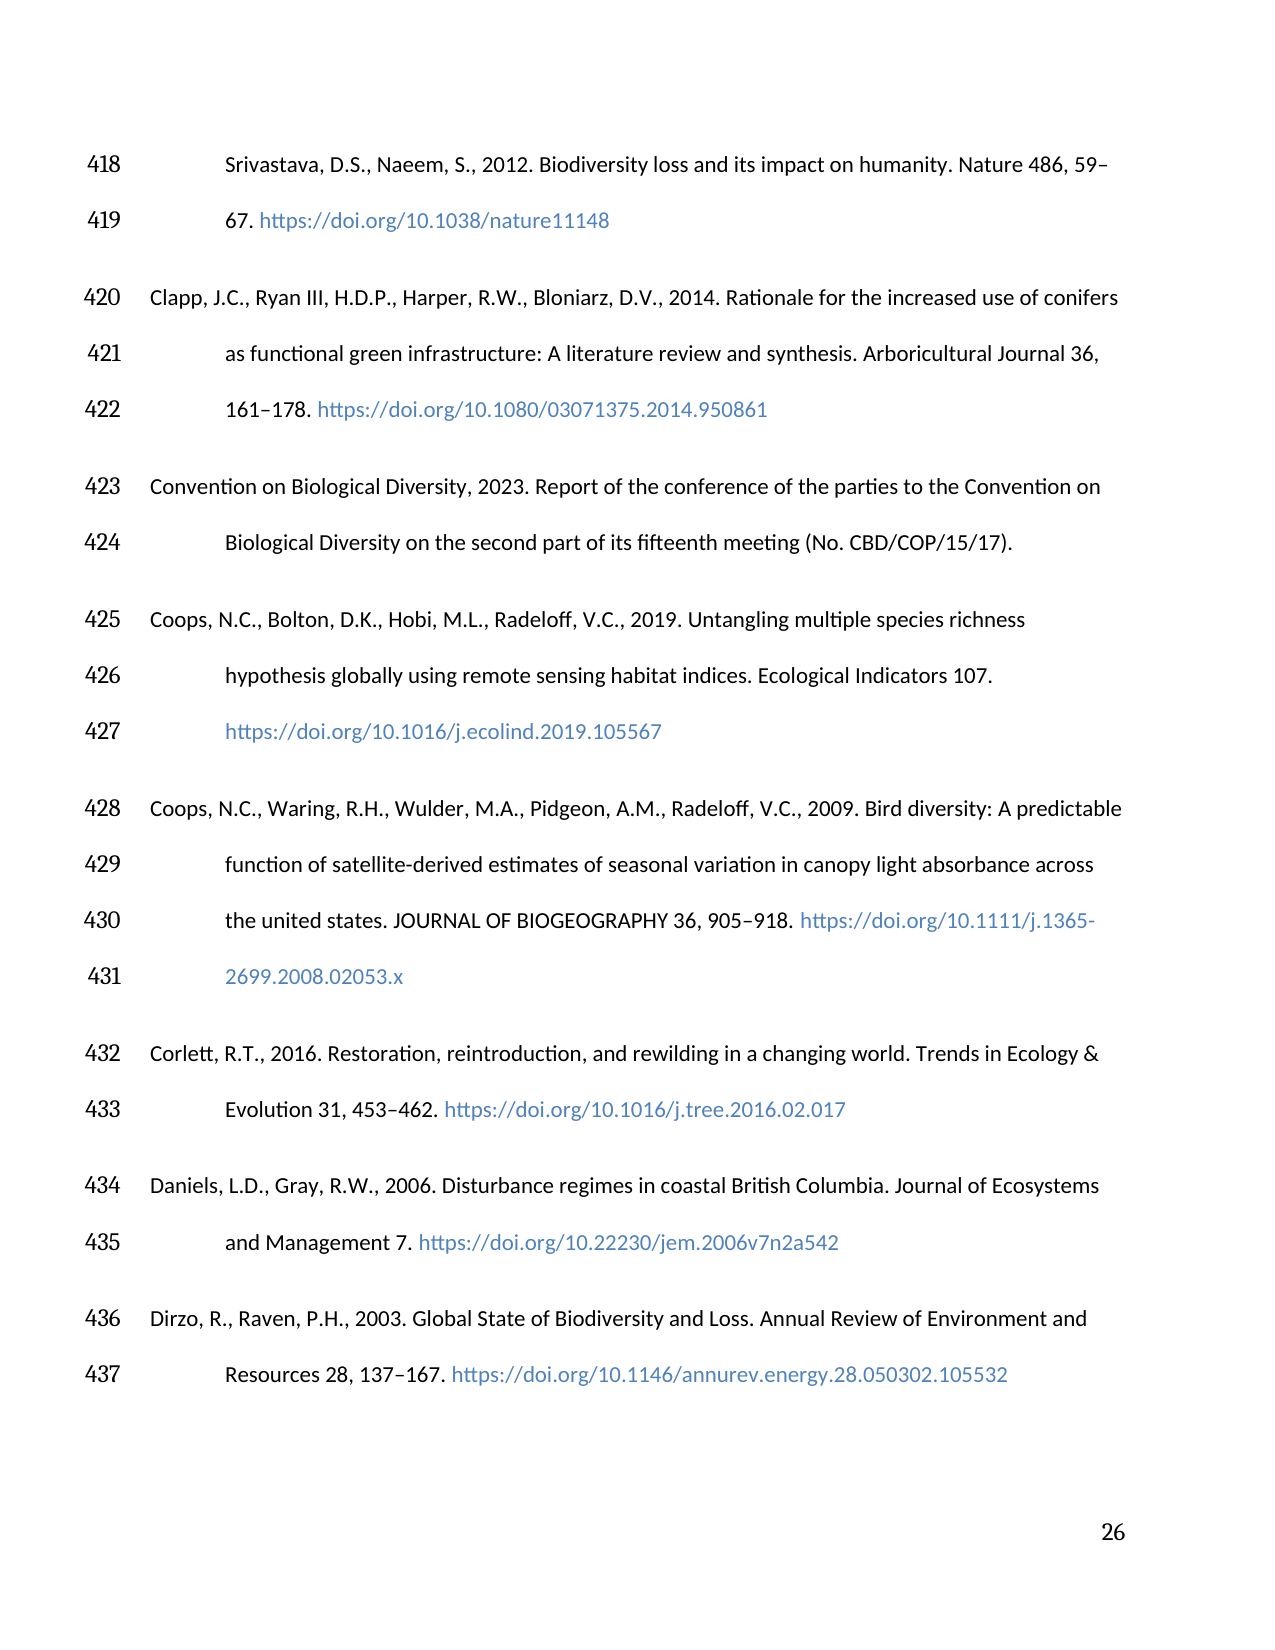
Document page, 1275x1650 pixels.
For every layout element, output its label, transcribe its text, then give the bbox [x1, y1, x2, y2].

text Dirzo, R., Raven, P.H., 2003. Global State of Biodiversity and Loss. Annual Review of Environment and Resources 28, 137–167. https://doi.org/10.1146/annurev.energy.28.050302.105532 [150, 1304, 1125, 1389]
text Daniels, L.D., Gray, R.W., 2006. Disturbance regimes in coastal British Columbia. Journal of Ecosystems and Management 7. https://doi.org/10.22230/jem.2006v7n2a542 [150, 1172, 1125, 1256]
text Convention on Biological Diversity, 2023. Report of the conference of the parties to the Convention on Biological Diversity on the second part of its fifteenth meeting (No. CBD/COP/15/17). [150, 472, 1125, 556]
text Corlett, R.T., 2016. Restoration, reintroduction, and rewilding in a changing world. Trends in Ecology & Evolution 31, 453–462. https://doi.org/10.1016/j.tree.2016.02.017 [150, 1039, 1125, 1123]
text Coops, N.C., Bolton, D.K., Hobi, M.L., Radeloff, V.C., 2019. Untangling multiple species richness hypothesis globally using remote sensing habitat indices. Ecological Indicators 107. https://doi.org/10.1016/j.ecolind.2019.105567 [150, 605, 1125, 745]
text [150, 150, 1125, 234]
text Clapp, J.C., Ryan III, H.D.P., Harper, R.W., Bloniarz, D.V., 2014. Rationale for the increased use of conifers as functional green infrastructure: A literature review and synthesis. Arboricultural Journal 36, 161–178. https://doi.org/10.1080/03071375.2014.950861 [150, 283, 1125, 423]
text Coops, N.C., Waring, R.H., Wulder, M.A., Pidgeon, A.M., Radeloff, V.C., 2009. Bird diversity: A predictable function of satellite-derived estimates of seasonal variation in canopy light absorbance across the united states. JOURNAL OF BIOGEOGRAPHY 36, 905–918. https://doi.org/10.1111/j.1365-2699.2008.02053.x [150, 794, 1125, 990]
